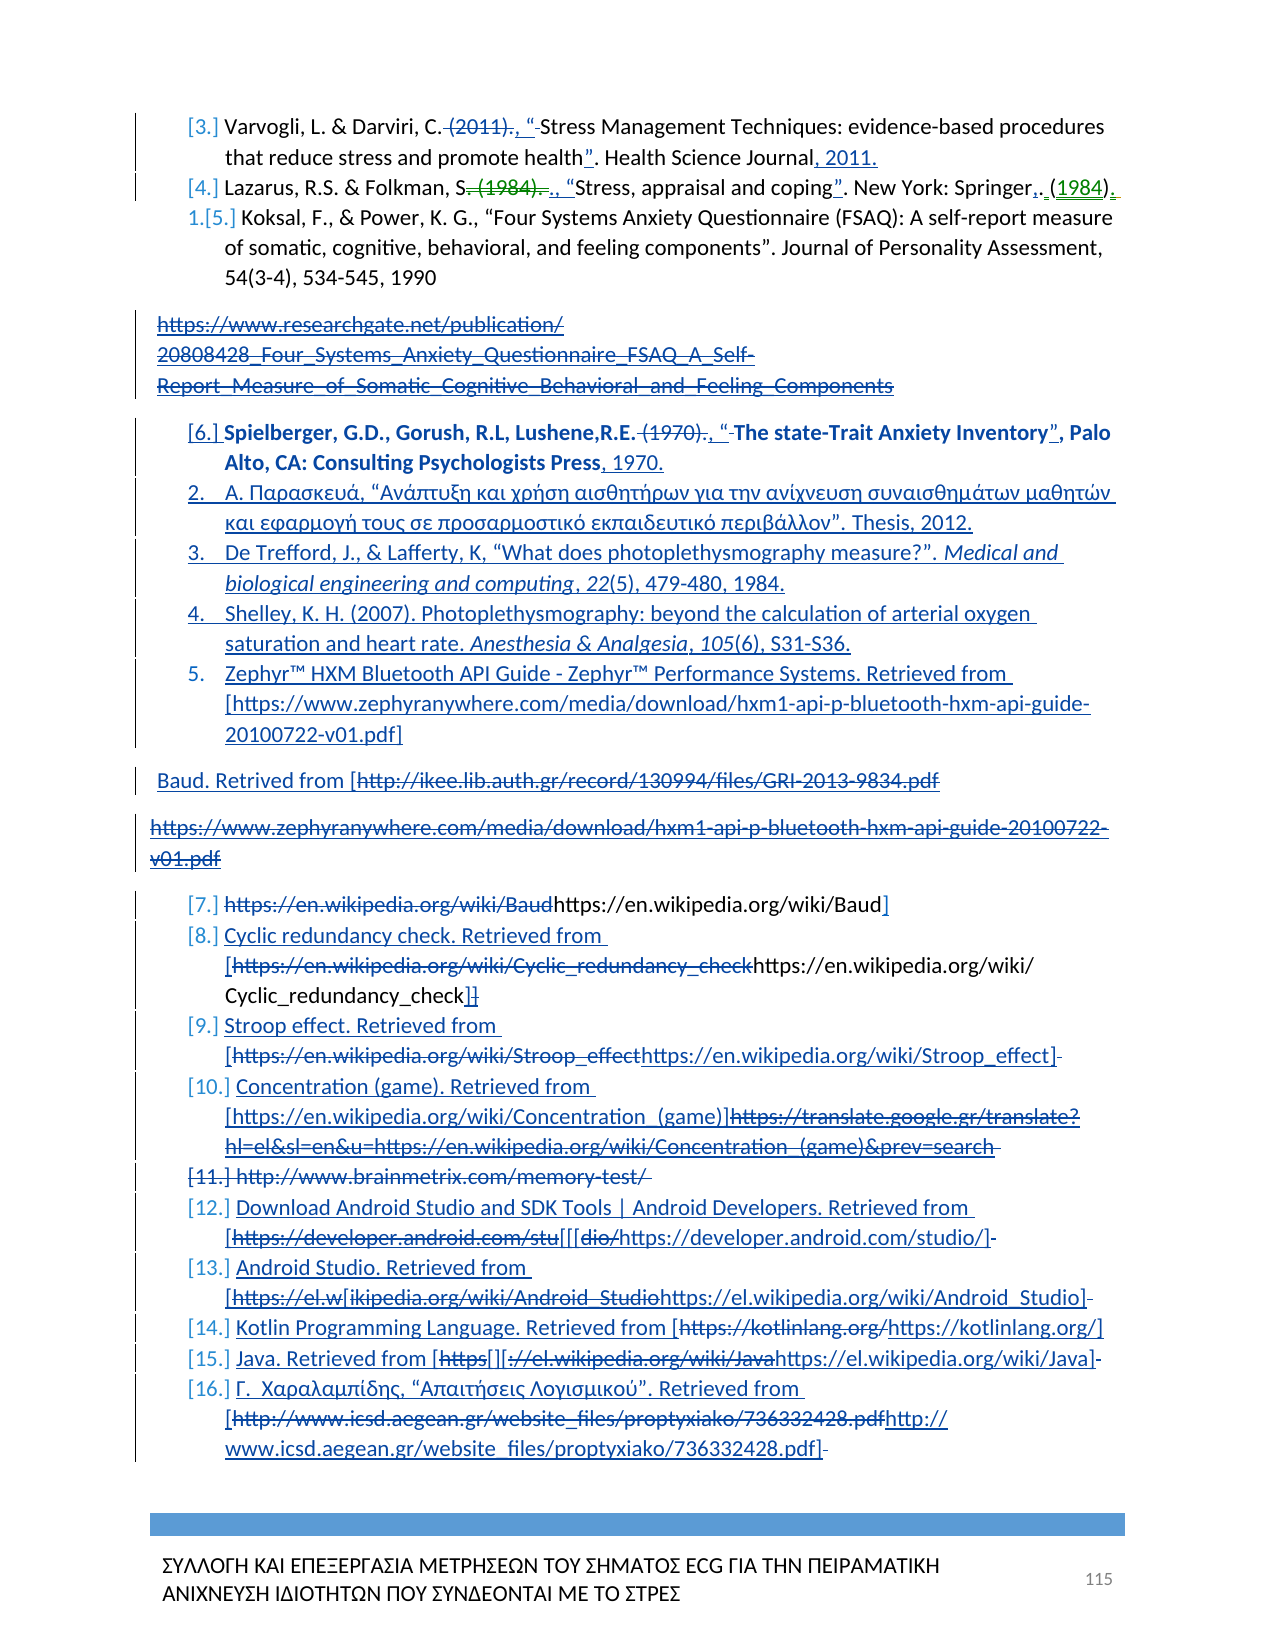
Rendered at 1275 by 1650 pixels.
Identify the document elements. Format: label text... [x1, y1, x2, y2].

list Varvogli, L. & Darviri, C.Stress Management Techniques: evidence-based procedures that reduce stress and promote health. Health Science Journal [187, 112, 1125, 171]
list Lazarus, R.S. & Folkman, SStress, appraisal and coping. New York: Springer [187, 173, 1125, 201]
list https://en.wikipedia.org/wiki/Cyclic_redundancy_check [187, 921, 1125, 1009]
list Spielberger, G.D., Gorush, R.L, Lushene,R.E.The state-Trait Anxiety Inventory, Palo Alto, CA: Consulting Psychologists Press [187, 418, 1125, 476]
list Koksal, F., & Power, K. G., “Four Systems Anxiety Questionnaire (FSAQ): A self-report measure of somatic, cognitive, behavioral, and feeling components”. Journal of Personality Assessment, 54(3-4), 534-545, 1990 [187, 203, 1125, 292]
list https://en.wikipedia.org/wiki/Baud] [187, 891, 1125, 919]
